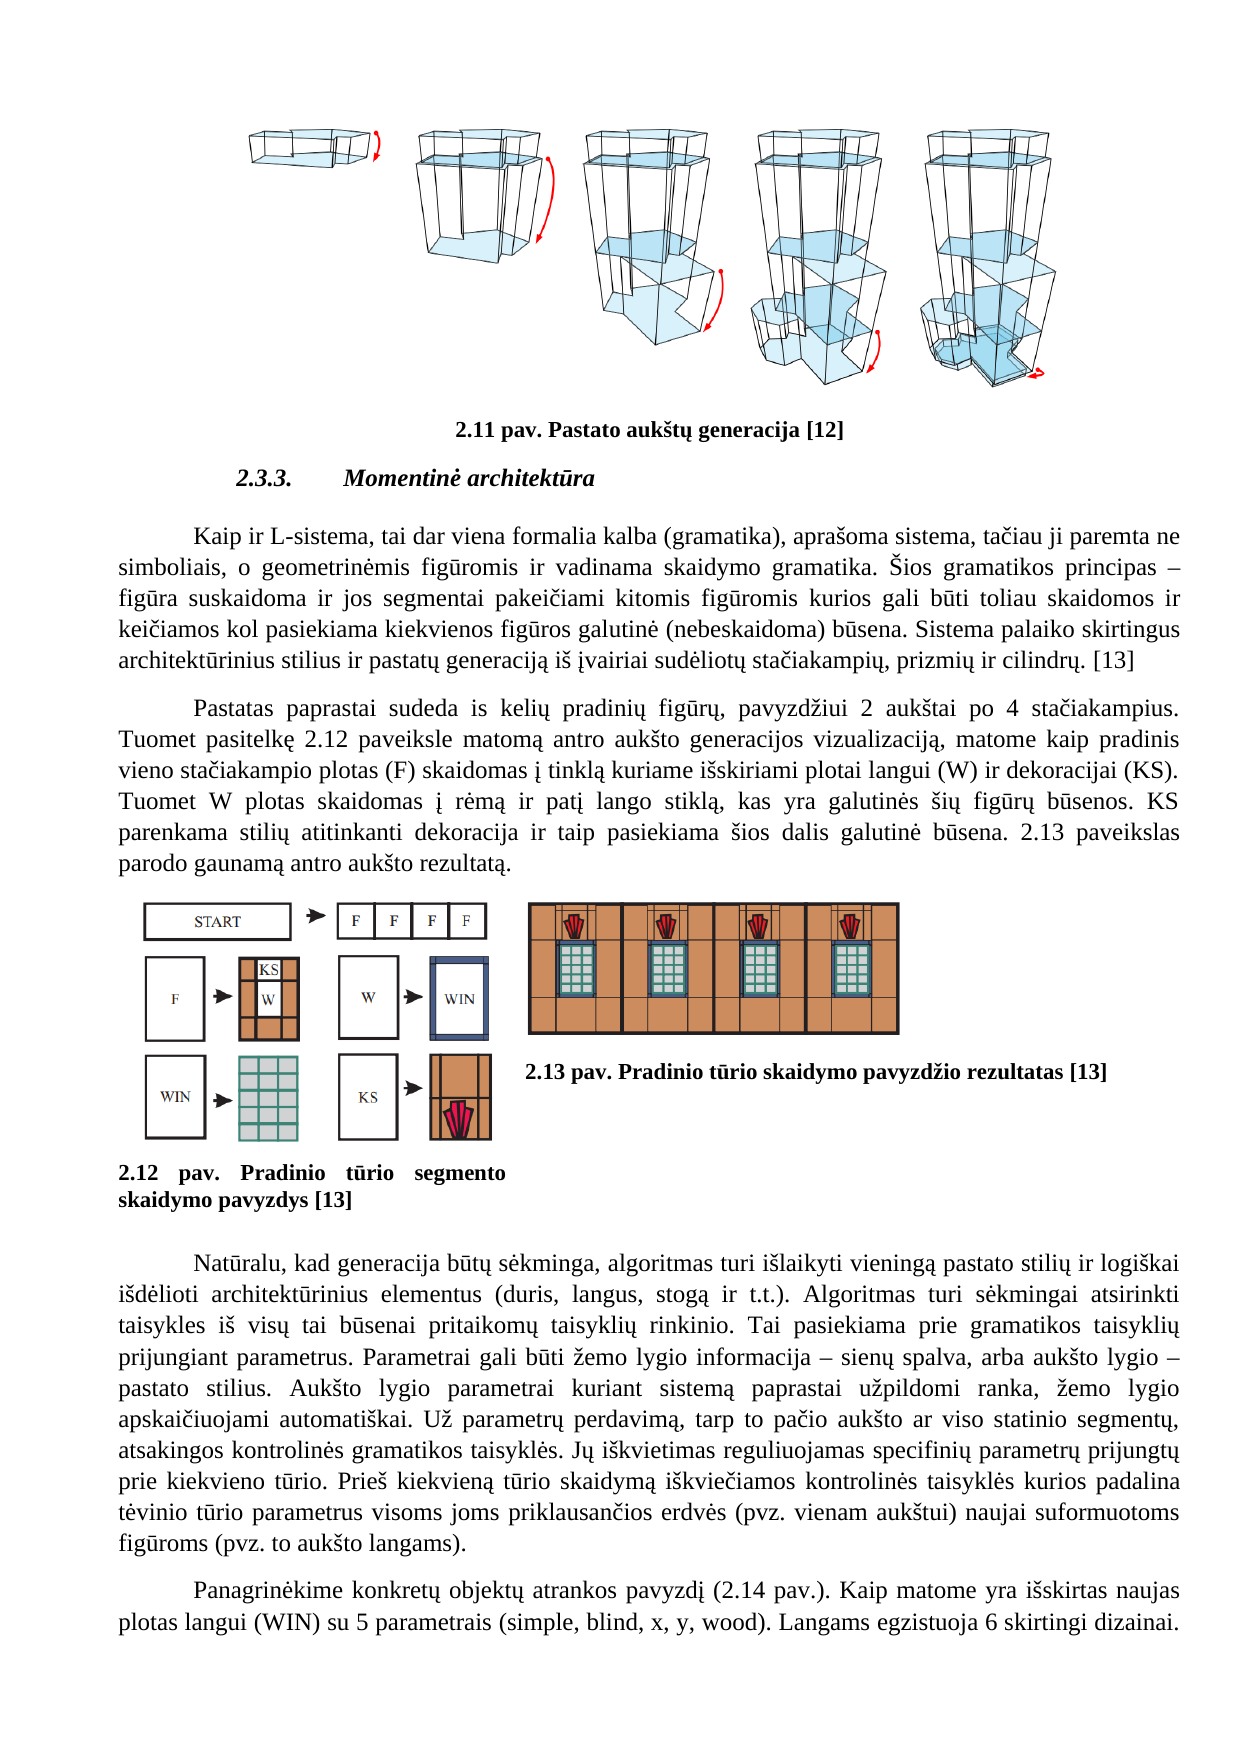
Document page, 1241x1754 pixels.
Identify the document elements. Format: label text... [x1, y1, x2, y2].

picture [525, 895, 905, 1040]
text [118, 1576, 1181, 1635]
subtitle Momentinė architektūra [236, 463, 1181, 492]
text 2.11 pav. Pastato aukštų generacija [118, 416, 1181, 442]
picture [118, 896, 507, 1150]
text Natūralu, kad generacija būtų sėkminga, algoritmas turi išlaikyti vieningą pastato stilių ir logiškai išdėlioti architektūrinius elementus (duris, langus, stogą ir t.t.). Algoritmas turi sėkmingai atsirinkti taisykles iš visų tai būsenai pritaikomų taisyklių rinkinio. Tai pasiekiama prie gramatikos taisyklių prijungiant parametrus. Parametrai gali būti žemo lygio informacija – sienų spalva, arba aukšto lygio – pastato stilius. Aukšto lygio parametrai kuriant sistemą paprastai užpildomi ranka, žemo lygio apskaičiuojami automatiškai. Už parametrų perdavimą, tarp to pačio aukšto ar viso statinio segmentų, atsakingos kontrolinės gramatikos taisyklės. Jų iškvietimas reguliuojamas specifinių parametrų prijungtų prie kiekvieno tūrio. Prieš kiekvieną tūrio skaidymą iškviečiamos kontrolinės taisyklės kurios padalina tėvinio tūrio parametrus visoms joms priklausančios erdvės (pvz. vienam aukštui) naujai suformuotoms figūroms (pvz. to aukšto langams). [118, 1248, 1181, 1557]
text 2.13 pav. Pradinio tūrio skaidymo pavyzdžio rezultatas [507, 1058, 1181, 1084]
text Pastatas paprastai sudeda is kelių pradinių figūrų, pavyzdžiui 2 aukštai po 4 stačiakampius. Tuomet pasitelkę 2.12 paveiksle matomą antro aukšto generacijos vizualizaciją, matome kaip pradinis vieno stačiakampio plotas (F) skaidomas į tinklą kuriame išskiriami plotai langui (W) ir dekoracijai (KS). Tuomet W plotas skaidomas į rėmą ir patį lango stiklą, kas yra galutinės šių figūrų būsenos. KS parenkama stilių atitinkanti dekoracija ir taip pasiekiama šios dalis galutinė būsena. 2.13 paveikslas parodo gaunamą antro aukšto rezultatą. [118, 693, 1181, 877]
picture [233, 118, 1066, 397]
text Kaip ir L-sistema, tai dar viena formalia kalba (gramatika), aprašoma sistema, tačiau ji paremta ne simboliais, o geometrinėmis figūromis ir vadinama skaidymo gramatika. Šios gramatikos principas – figūra suskaidoma ir jos segmentai pakeičiami kitomis figūromis kurios gali būti toliau skaidomos ir keičiamos kol pasiekiama kiekvienos figūros galutinė (nebeskaidoma) būsena. Sistema palaiko skirtingus architektūrinius stilius ir pastatų generaciją iš įvairiai sudėliotų stačiakampių, prizmių ir cilindrų. [118, 521, 1181, 674]
